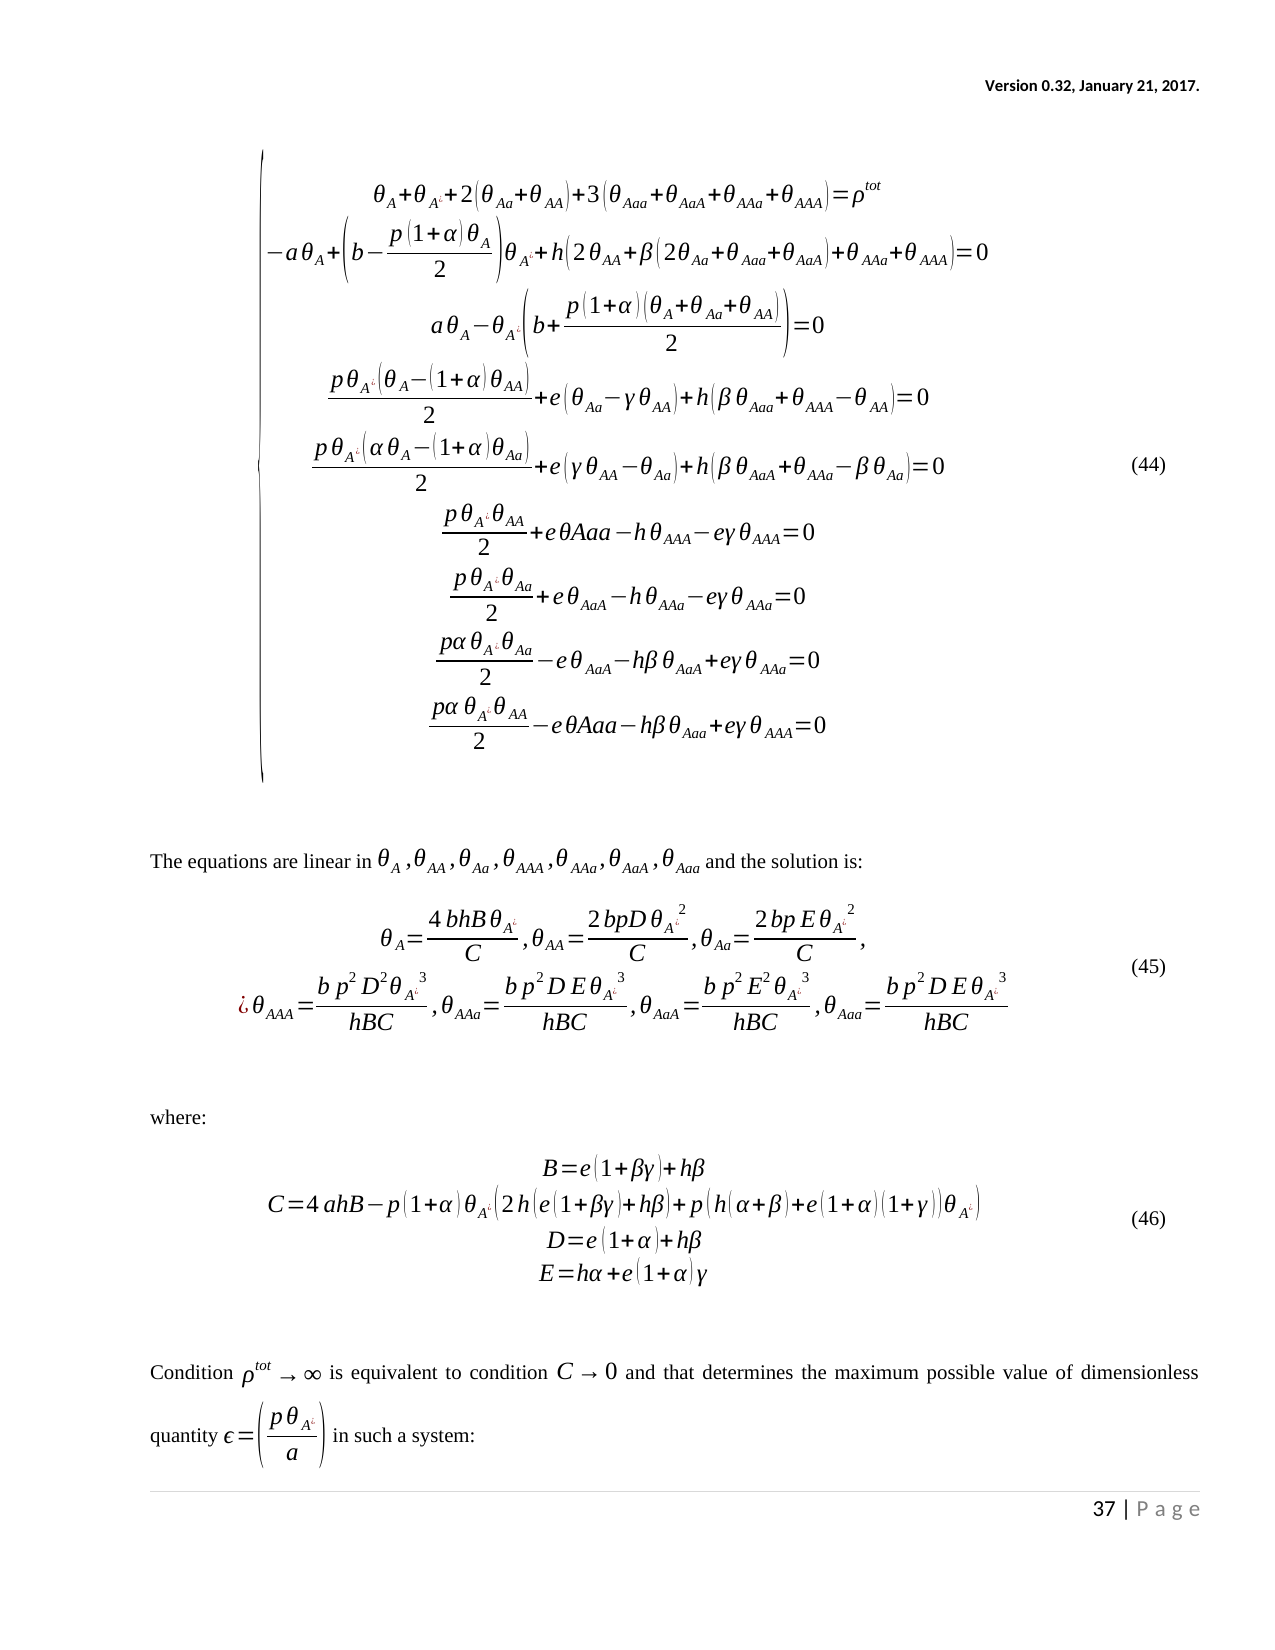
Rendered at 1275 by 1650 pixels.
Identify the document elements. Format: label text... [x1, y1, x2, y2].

table_header [150, 148, 1097, 797]
text The equations are linear in and the solution is: [150, 845, 1200, 876]
text where: [150, 1105, 1200, 1129]
table_header [150, 901, 1097, 1048]
table_header () [1097, 1153, 1200, 1299]
text Condition is equivalent to condition and that determines the maximum possible value of dimensionless quantity in such a system: [150, 1356, 1200, 1469]
table_header () [1097, 901, 1200, 1048]
table_header [150, 1153, 1097, 1299]
table_header () [1097, 148, 1200, 797]
